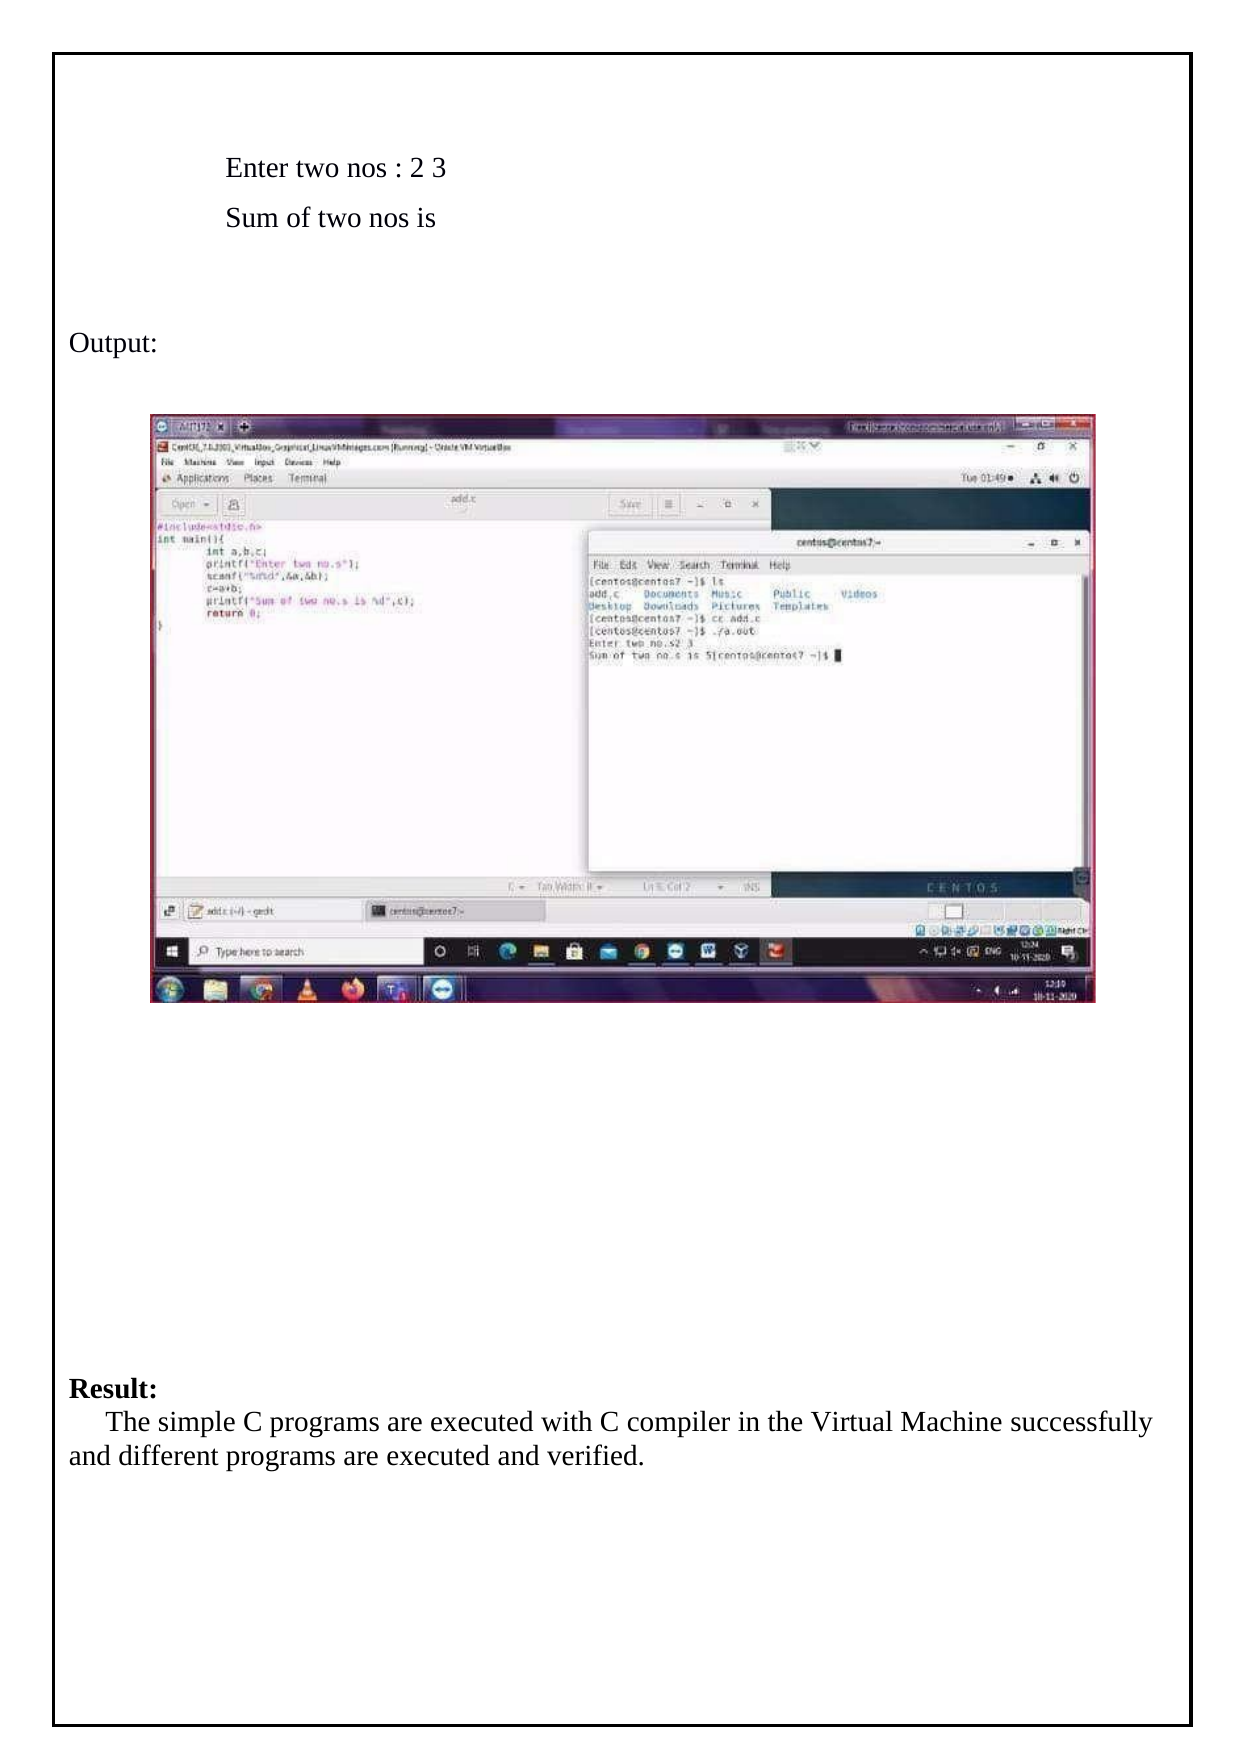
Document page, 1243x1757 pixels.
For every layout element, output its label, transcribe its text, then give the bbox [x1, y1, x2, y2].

subtitle Output: [69, 325, 1182, 358]
text The simple C programs are executed with C compiler in the Virtual Machine successfully and different programs are executed and verified. [69, 1404, 1182, 1472]
text Result: [69, 1371, 1182, 1404]
picture [150, 414, 1096, 1003]
text Enter two nos : 2 3 Sum of two nos is [225, 150, 450, 234]
